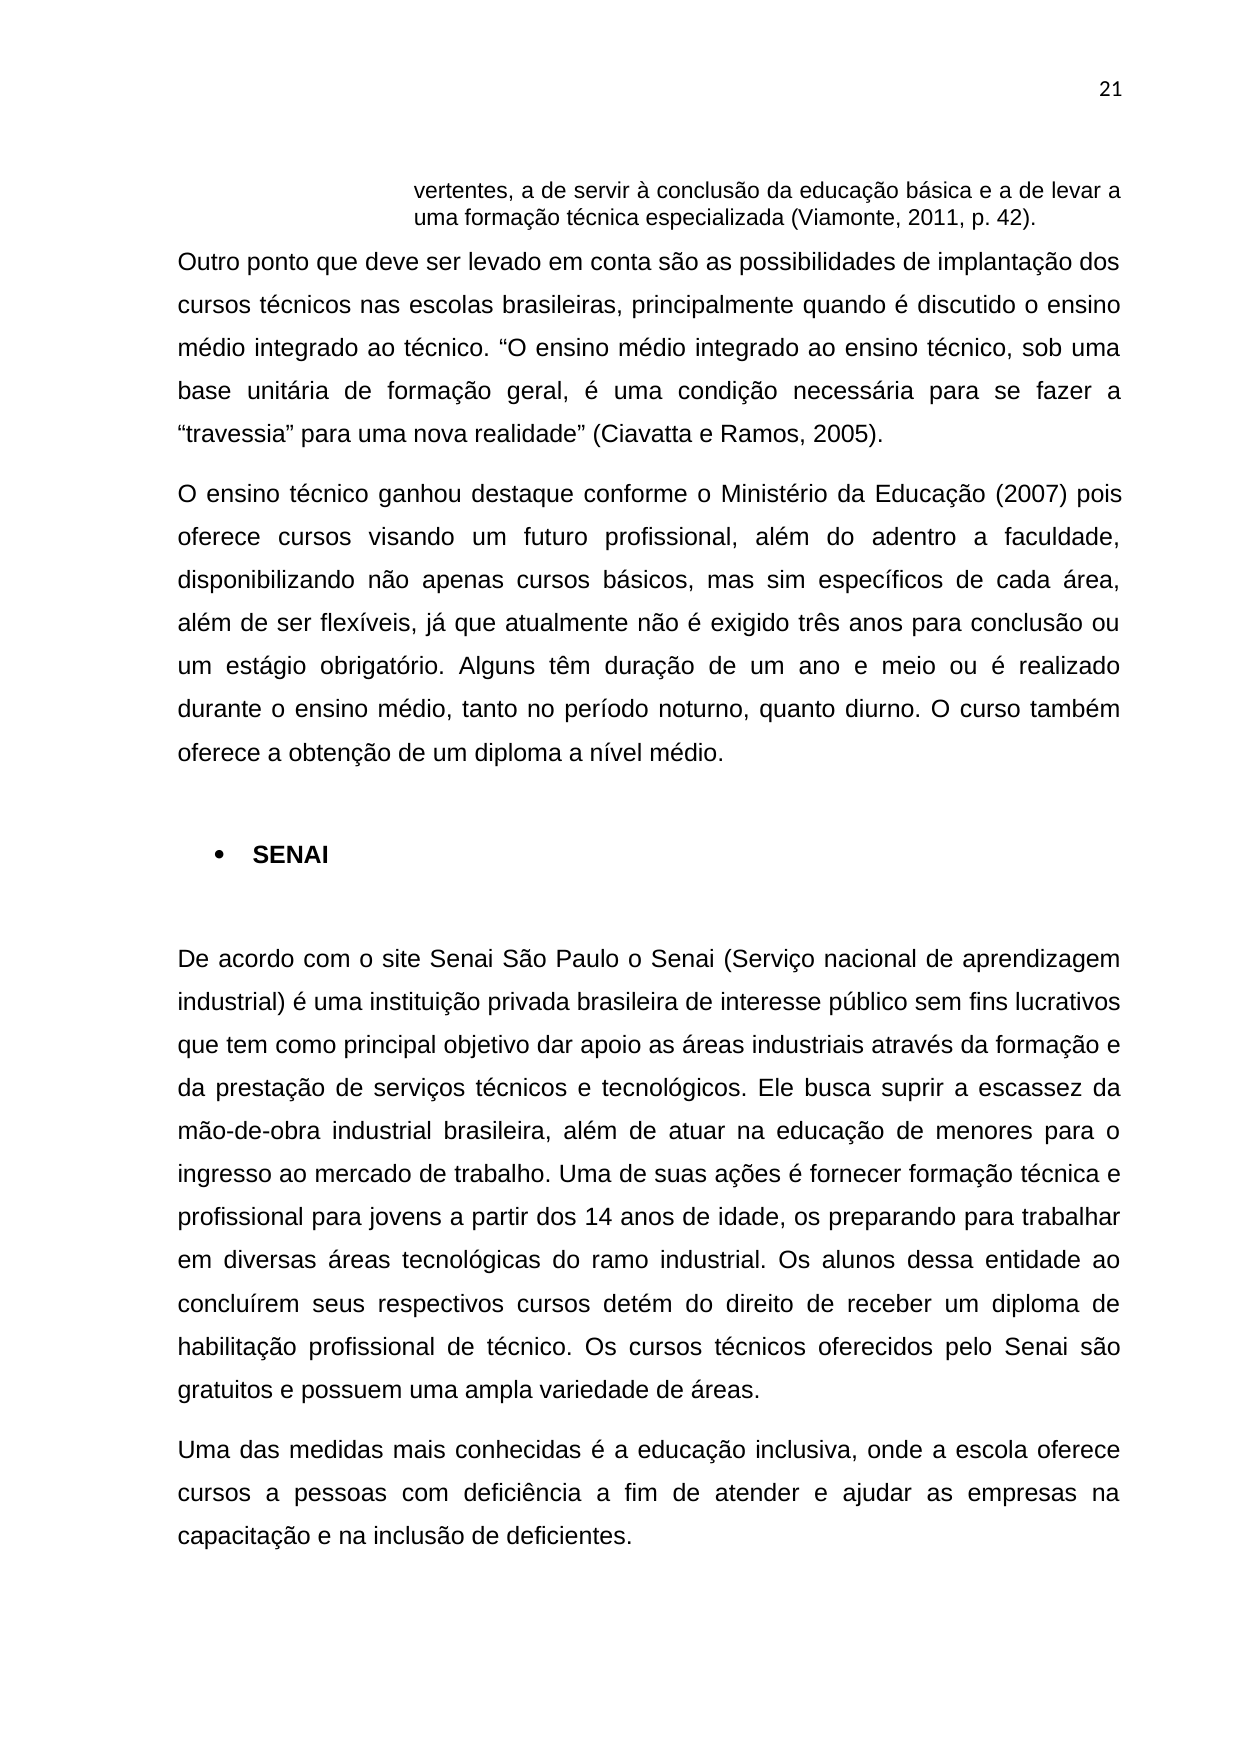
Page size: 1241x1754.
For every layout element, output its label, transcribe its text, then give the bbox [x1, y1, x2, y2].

subtitle SENAI [215, 841, 1122, 869]
text Uma das medidas mais conhecidas é a educação inclusiva, onde a escola oferece cursos a pessoas com deficiência a fim de atender e ajudar as empresas na capacitação e na inclusão de deficientes. [177, 1434, 1122, 1549]
text De acordo com o site Senai São Paulo o Senai (Serviço nacional de aprendizagem industrial) é uma instituição privada brasileira de interesse público sem fins lucrativos que tem como principal objetivo dar apoio as áreas industriais através da formação e da prestação de serviços técnicos e tecnológicos. Ele busca suprir a escassez da mão-de-obra industrial brasileira, além de atuar na educação de menores para o ingresso ao mercado de trabalho. Uma de suas ações é fornecer formação técnica e profissional para jovens a partir dos 14 anos de idade, os preparando para trabalhar em diversas áreas tecnológicas do ramo industrial. Os alunos dessa entidade ao concluírem seus respectivos cursos detém do direito de receber um diploma de habilitação profissional de técnico. Os cursos técnicos oferecidos pelo Senai são gratuitos e possuem uma ampla variedade de áreas. [177, 943, 1122, 1403]
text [413, 177, 1122, 230]
text O ensino técnico ganhou destaque conforme o Ministério da Educação (2007) pois oferece cursos visando um futuro profissional, além do adentro a faculdade, disponibilizando não apenas cursos básicos, mas sim específicos de cada área, além de ser flexíveis, já que atualmente não é exigido três anos para conclusão ou um estágio obrigatório. Alguns têm duração de um ano e meio ou é realizado durante o ensino médio, tanto no período noturno, quanto diurno. O curso também oferece a obtenção de um diploma a nível médio. [177, 479, 1122, 766]
text Outro ponto que deve ser levado em conta são as possibilidades de implantação dos cursos técnicos nas escolas brasileiras, principalmente quando é discutido o ensino médio integrado ao técnico. “O ensino médio integrado ao ensino técnico, sob uma base unitária de formação geral, é uma condição necessária para se fazer a “travessia” para uma nova realidade” (Ciavatta e Ramos, 2005). [177, 247, 1122, 448]
